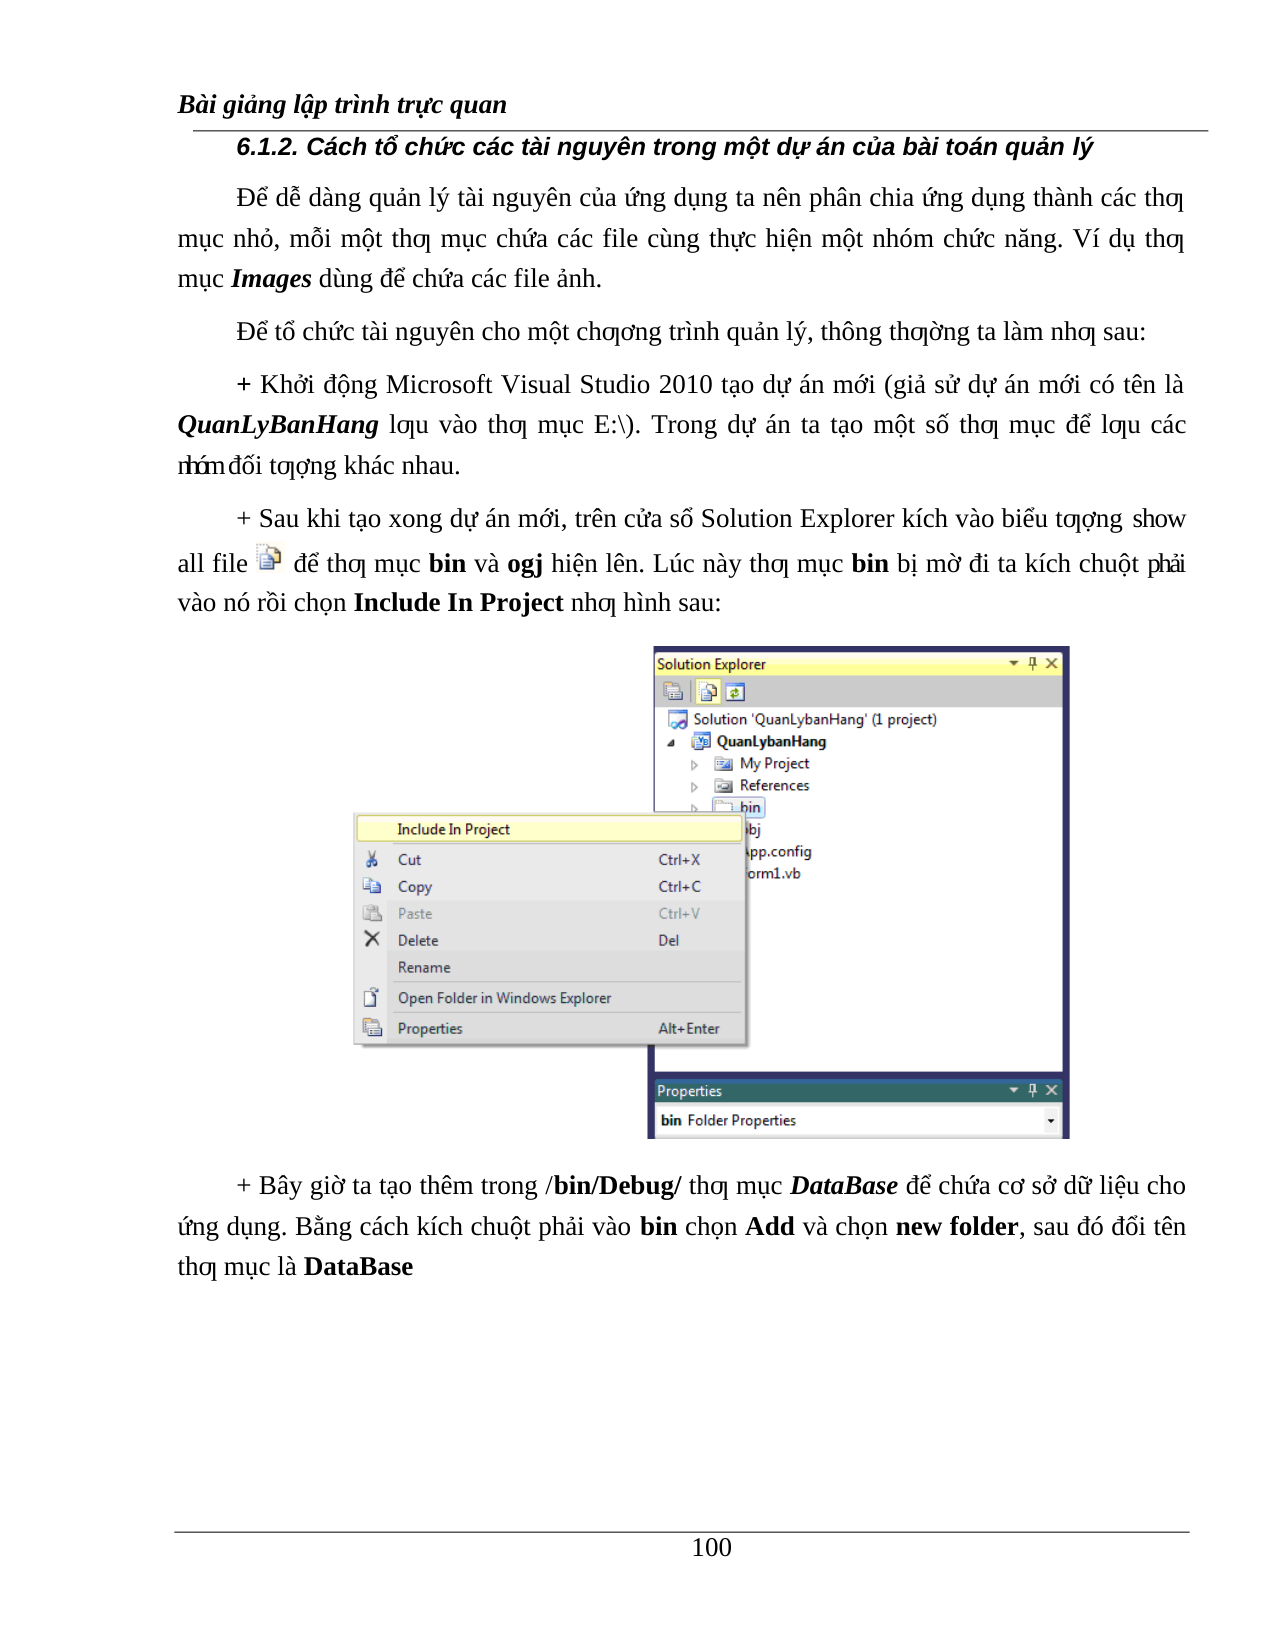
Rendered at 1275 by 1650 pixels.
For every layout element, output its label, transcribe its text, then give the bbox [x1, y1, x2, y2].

list Cách tổ chức các tài nguyên trong một dự án của bài toán quản lý [236, 132, 1239, 161]
text Để dễ dàng quản lý tài nguyên của ứng dụng ta nên phân chia ứng dụng thành các thƣ mục nhỏ, mỗi một thƣ mục chứa các file cùng thực hiện một nhóm chức năng. Ví dụ thƣ mục Images dùng để chứa các file ảnh. [177, 181, 1187, 293]
picture [353, 646, 1070, 1139]
text Để tổ chức tài nguyên cho một chƣơng trình quản lý, thông thƣờng ta làm nhƣ sau: [236, 315, 1239, 346]
text + Sau khi tạo xong dự án mới, trên cửa sổ Solution Explorer kích vào biểu tƣợng show all file để thƣ mục bin và ogj hiện lên. Lúc này thƣ mục bin bị mờ đi ta kích chuột phải vào nó rồi chọn Include In Project nhƣ hình sau: [177, 502, 1186, 617]
picture [255, 541, 286, 573]
text + Khởi động Microsoft Visual Studio 2010 tạo dự án mới (giả sử dự án mới có tên là QuanLyBanHang lƣu vào thƣ mục E:\). Trong dự án ta tạo một số thƣ mục để lƣu các nhóm đối tƣợng khác nhau. [177, 368, 1187, 480]
